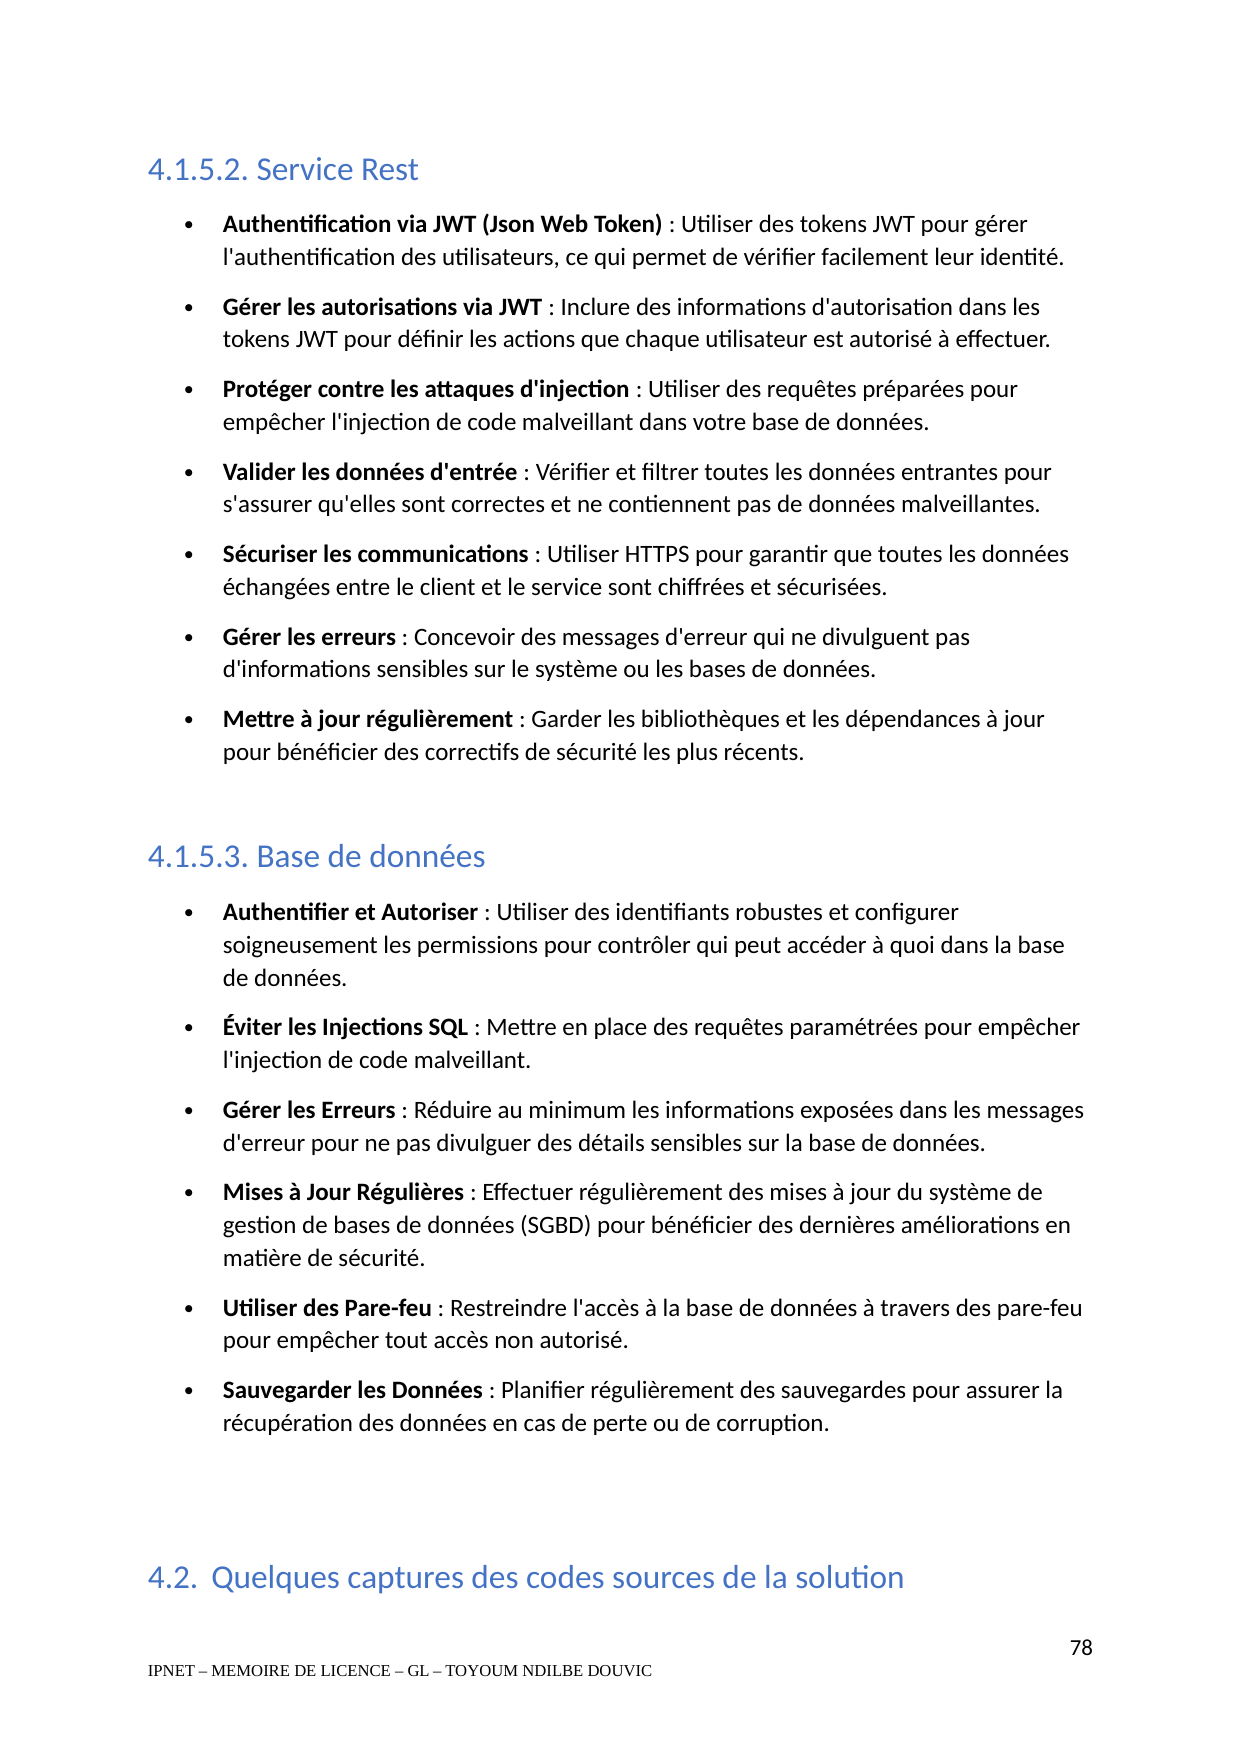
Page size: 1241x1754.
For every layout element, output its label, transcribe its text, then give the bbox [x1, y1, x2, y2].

list Sauvegarder les Données : Planifier régulièrement des sauvegardes pour assurer la récupération des données en cas de perte ou de corruption. [185, 1374, 1093, 1438]
list Authentification via JWT (Json Web Token) : Utiliser des tokens JWT pour gérer l'authentification des utilisateurs, ce qui permet de vérifier facilement leur identité. [185, 208, 1093, 272]
text 4.1.5.3. Base de données [148, 835, 1093, 876]
list Valider les données d'entrée : Vérifier et filtrer toutes les données entrantes pour s'assurer qu'elles sont correctes et ne contiennent pas de données malveillantes. [185, 456, 1093, 519]
list Utiliser des Pare-feu : Restreindre l'accès à la base de données à travers des pare-feu pour empêcher tout accès non autorisé. [185, 1292, 1093, 1355]
list Protéger contre les attaques d'injection : Utiliser des requêtes préparées pour empêcher l'injection de code malveillant dans votre base de données. [185, 373, 1093, 437]
list Éviter les Injections SQL : Mettre en place des requêtes paramétrées pour empêcher l'injection de code malveillant. [185, 1011, 1093, 1075]
list Mettre à jour régulièrement : Garder les bibliothèques et les dépendances à jour pour bénéficier des correctifs de sécurité les plus récents. [185, 703, 1093, 767]
list Gérer les erreurs : Concevoir des messages d'erreur qui ne divulguent pas d'informations sensibles sur le système ou les bases de données. [185, 621, 1093, 684]
list Mises à Jour Régulières : Effectuer régulièrement des mises à jour du système de gestion de bases de données (SGBD) pour bénéficier des dernières améliorations en matière de sécurité. [185, 1176, 1093, 1273]
text 4.1.5.2. Service Rest [148, 148, 1093, 188]
list Authentifier et Autoriser : Utiliser des identifiants robustes et configurer soigneusement les permissions pour contrôler qui peut accéder à quoi dans la base de données. [185, 896, 1093, 992]
list Gérer les Erreurs : Réduire au minimum les informations exposées dans les messages d'erreur pour ne pas divulguer des détails sensibles sur la base de données. [185, 1094, 1093, 1157]
text 4.2. Quelques captures des codes sources de la solution [148, 1556, 1093, 1597]
list Sécuriser les communications : Utiliser HTTPS pour garantir que toutes les données échangées entre le client et le service sont chiffrées et sécurisées. [185, 538, 1093, 602]
list Gérer les autorisations via JWT : Inclure des informations d'autorisation dans les tokens JWT pour définir les actions que chaque utilisateur est autorisé à effectuer. [185, 291, 1093, 354]
